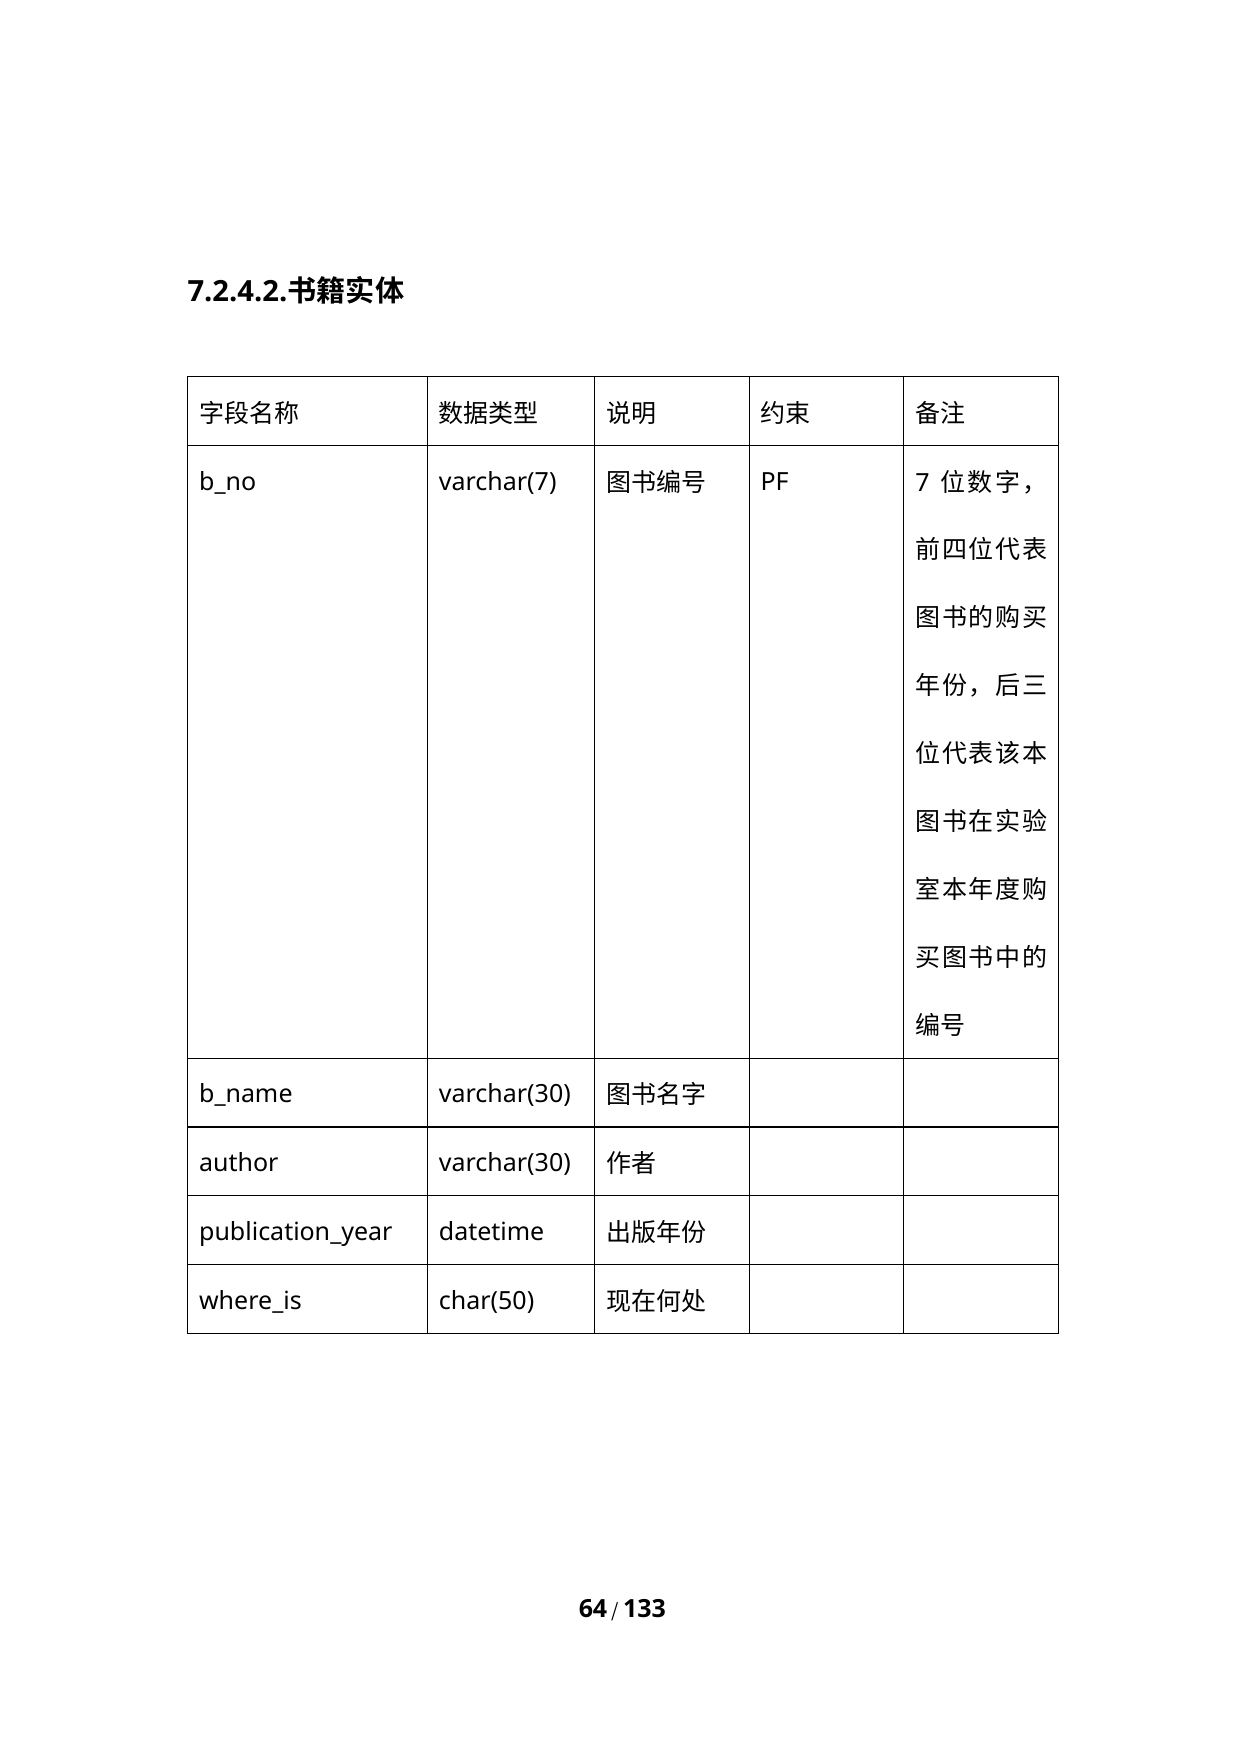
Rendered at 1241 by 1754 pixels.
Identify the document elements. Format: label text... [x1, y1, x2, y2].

table_cell author [188, 1128, 427, 1195]
table_header 备注 [904, 377, 1058, 445]
table_cell 作者 [595, 1128, 749, 1195]
table_header 约束 [750, 377, 903, 445]
table_cell b_no [188, 446, 427, 1057]
table_header 字段名称 [188, 377, 427, 445]
table_cell [750, 1265, 903, 1333]
table_cell b_name [188, 1059, 427, 1126]
table_cell 现在何处 [595, 1265, 749, 1333]
table_cell varchar(30) [428, 1059, 594, 1126]
table_header 说明 [595, 377, 749, 445]
table_cell 出版年份 [595, 1196, 749, 1264]
table_cell [904, 1128, 1058, 1195]
table_cell datetime [428, 1196, 594, 1264]
table_cell varchar(7) [428, 446, 594, 1057]
subtitle 7.2.4.2.书籍实体 [187, 254, 1053, 322]
table_cell [904, 1196, 1058, 1264]
table_cell [750, 1059, 903, 1126]
table_cell publication_year [188, 1196, 427, 1264]
table_cell 图书名字 [595, 1059, 749, 1126]
table_cell [750, 1128, 903, 1195]
table_cell [904, 1265, 1058, 1333]
table_cell 图书编号 [595, 446, 749, 1057]
table_cell varchar(30) [428, 1128, 594, 1195]
table_cell [904, 1059, 1058, 1126]
table_cell 7 位数字，前四位代表图书的购买年份，后三位代表该本 图书在实验室本年度购买图书中的编号 [904, 446, 1058, 1057]
table_cell where_is [188, 1265, 427, 1333]
table_cell char(50) [428, 1265, 594, 1333]
table_cell [750, 1196, 903, 1264]
table_header 数据类型 [428, 377, 594, 445]
table_cell PF [750, 446, 903, 1057]
